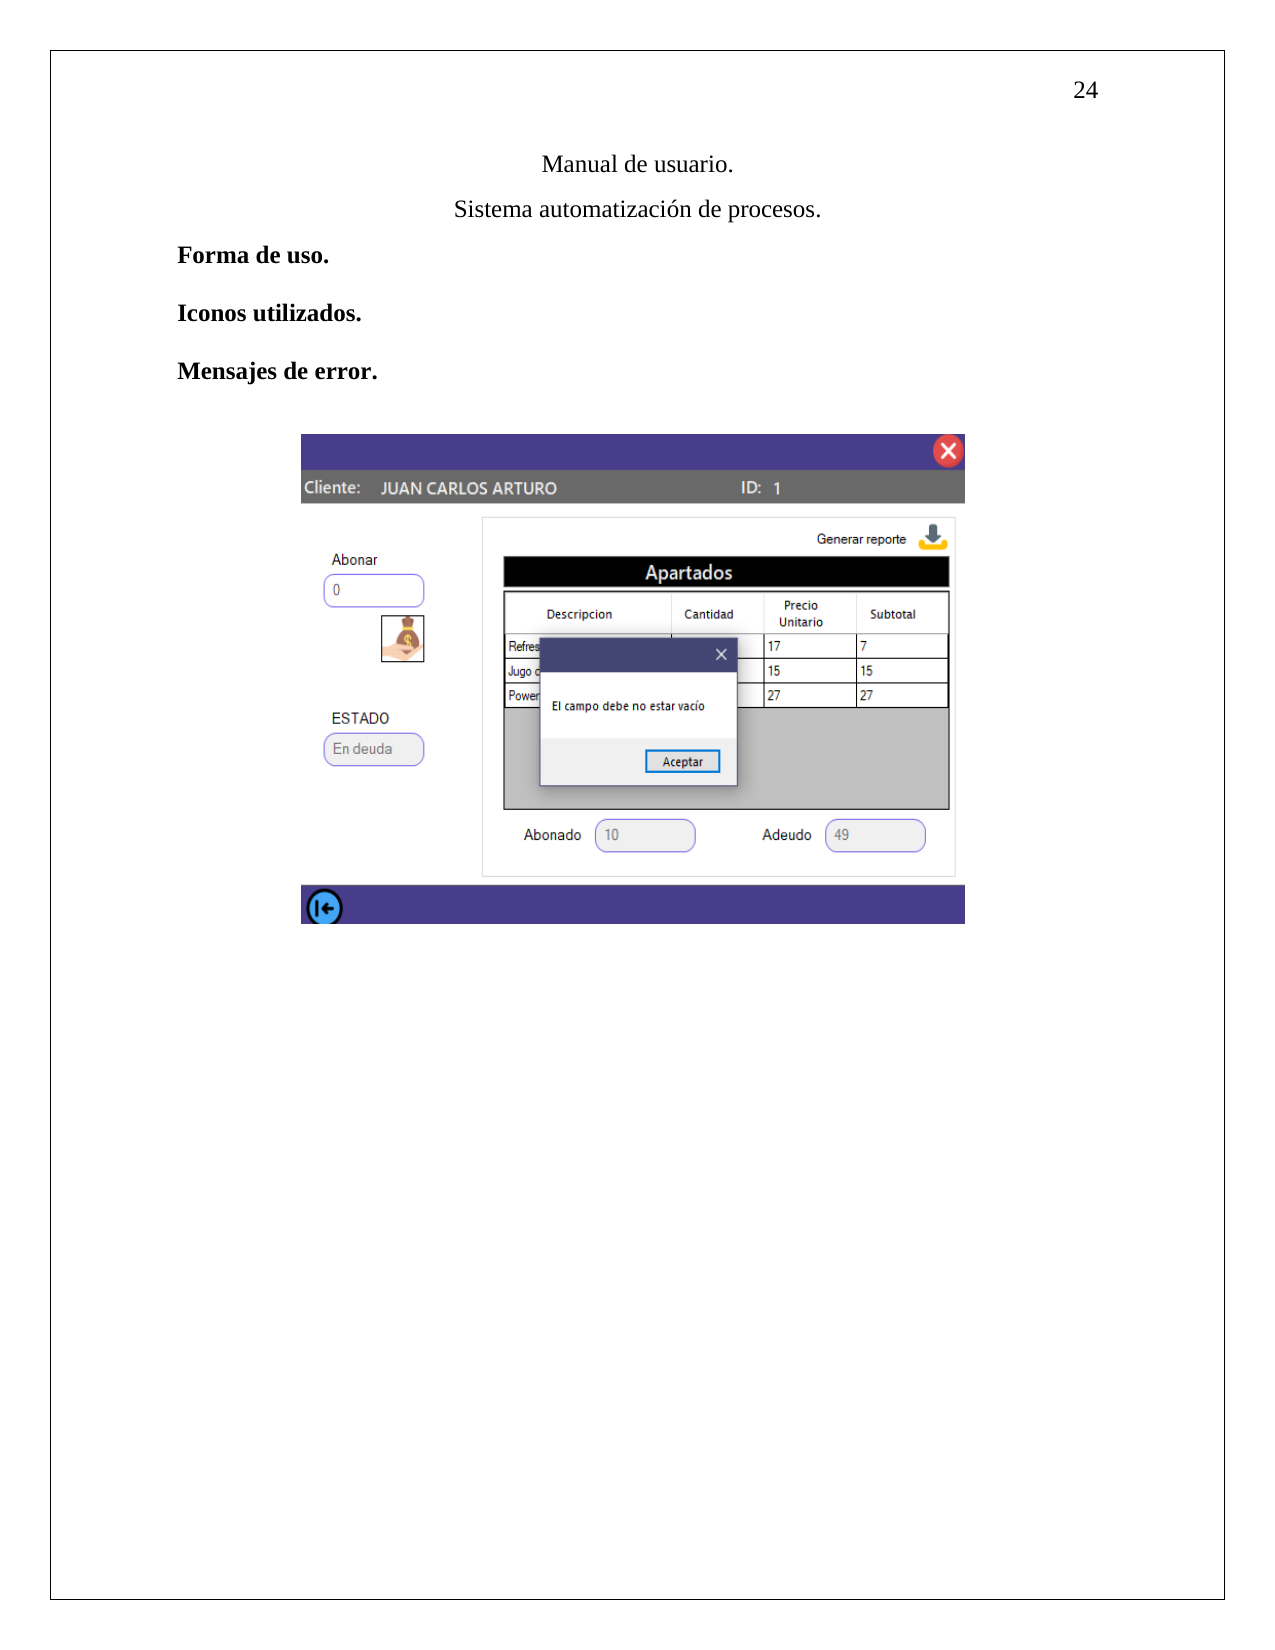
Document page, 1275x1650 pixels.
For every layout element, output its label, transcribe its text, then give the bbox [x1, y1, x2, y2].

subtitle Mensajes de error. [177, 356, 1098, 384]
subtitle Iconos utilizados. [177, 298, 1098, 327]
subtitle Forma de uso. [177, 240, 1098, 269]
picture [301, 434, 965, 924]
